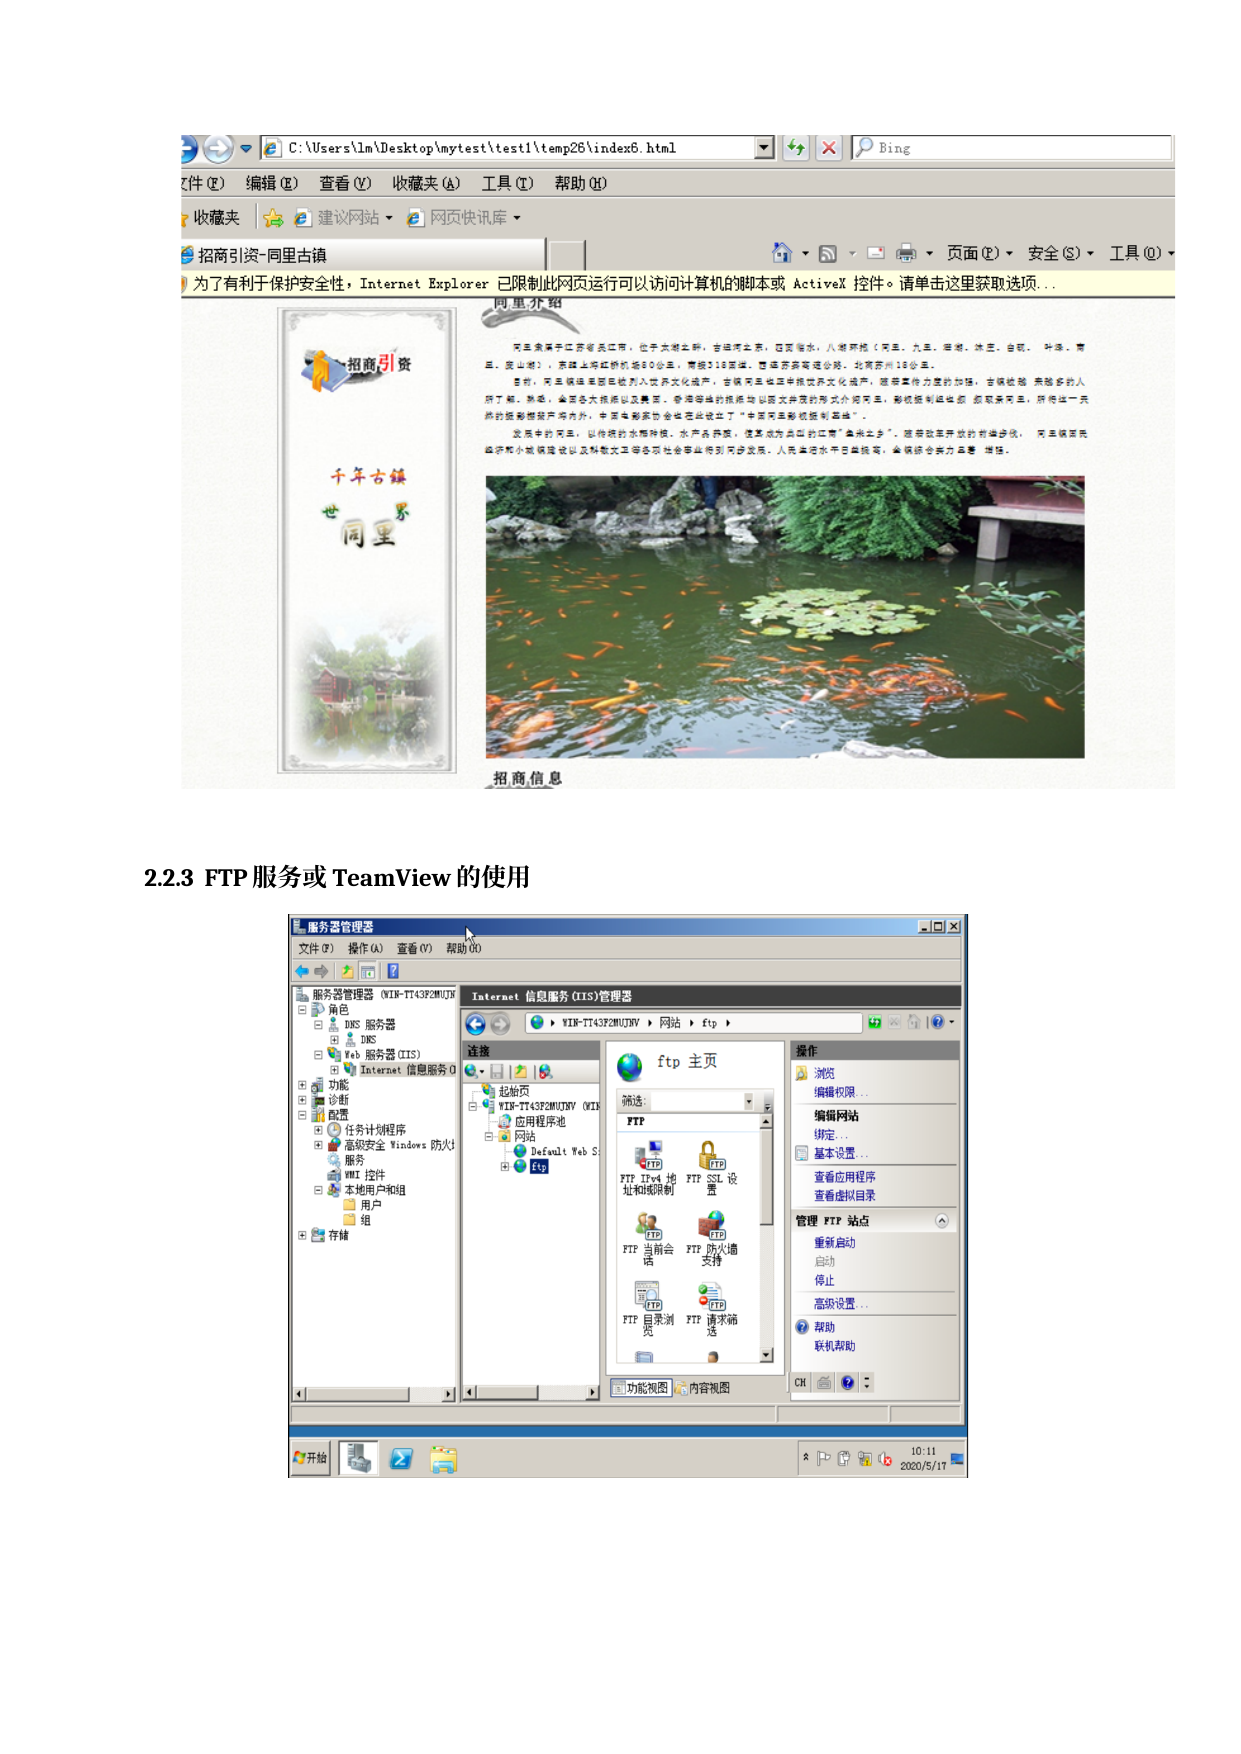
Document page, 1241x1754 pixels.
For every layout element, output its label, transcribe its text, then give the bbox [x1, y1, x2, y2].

picture [288, 914, 969, 1478]
picture [181, 135, 1175, 789]
title 2.2.3 FTP服务或TeamView的使用 [131, 843, 1125, 908]
